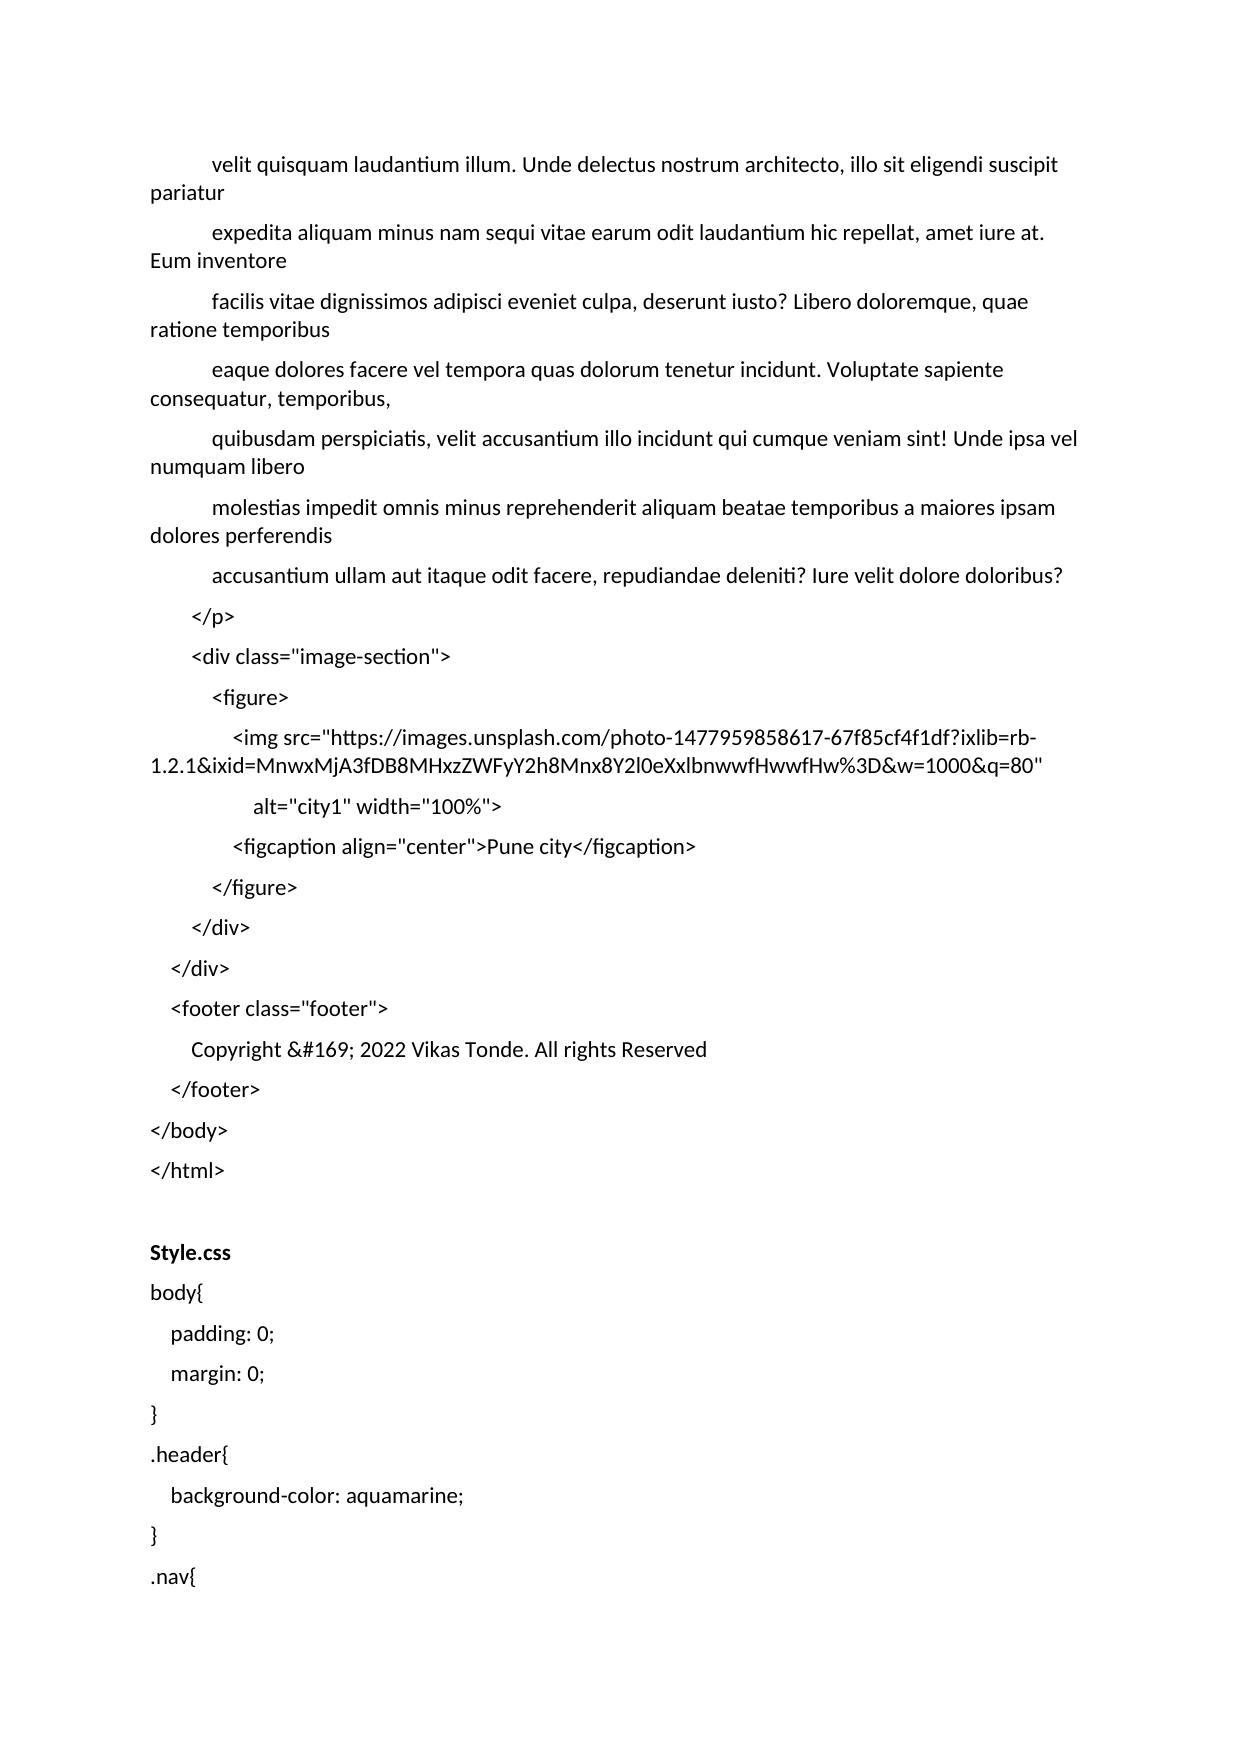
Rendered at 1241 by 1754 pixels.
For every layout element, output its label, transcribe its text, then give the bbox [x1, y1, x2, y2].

text </div> [150, 913, 1090, 941]
text .header{ [150, 1440, 1090, 1468]
text facilis vitae dignissimos adipisci eveniet culpa, deserunt iusto? Libero doloremque, quae ratione temporibus [150, 287, 1090, 343]
text Copyright &#169; 2022 Vikas Tonde. All rights Reserved [150, 1035, 1090, 1063]
text } [150, 1521, 1090, 1549]
text <footer class="footer"> [150, 994, 1090, 1022]
text eaque dolores facere vel tempora quas dolorum tenetur incidunt. Voluptate sapiente consequatur, temporibus, [150, 356, 1090, 412]
text </footer> [150, 1076, 1090, 1103]
text molestias impedit omnis minus reprehenderit aliquam beatae temporibus a maiores ipsam dolores perferendis [150, 493, 1090, 549]
text <img src="https://images.unsplash.com/photo-1477959858617-67f85cf4f1df?ixlib=rb-1.2.1&ixid=MnwxMjA3fDB8MHxzZWFyY2h8Mnx8Y2l0eXxlbnwwfHwwfHw%3D&w=1000&q=80" [150, 723, 1090, 779]
text </figure> [150, 873, 1090, 901]
text <figure> [150, 683, 1090, 711]
text </div> [150, 954, 1090, 982]
text </body> [150, 1116, 1090, 1144]
text background-color: aquamarine; [150, 1481, 1090, 1509]
text alt="city1" width="100%"> [150, 792, 1090, 820]
text } [150, 1400, 1090, 1428]
text </p> [150, 602, 1090, 630]
text body{ [150, 1278, 1090, 1306]
text padding: 0; [150, 1319, 1090, 1347]
text expedita aliquam minus nam sequi vitae earum odit laudantium hic repellat, amet iure at. Eum inventore [150, 218, 1090, 274]
text .nav{ [150, 1562, 1090, 1590]
text <div class="image-section"> [150, 642, 1090, 670]
text <figcaption align="center">Pune city</figcaption> [150, 832, 1090, 860]
text quibusdam perspiciatis, velit accusantium illo incidunt qui cumque veniam sint! Unde ipsa vel numquam libero [150, 424, 1090, 480]
text </html> [150, 1157, 1090, 1184]
text accusantium ullam aut itaque odit facere, repudiandae deleniti? Iure velit dolore doloribus? [150, 561, 1090, 589]
text Style.css [150, 1238, 1090, 1266]
text velit quisquam laudantium illum. Unde delectus nostrum architecto, illo sit eligendi suscipit pariatur [150, 150, 1090, 206]
text margin: 0; [150, 1359, 1090, 1387]
